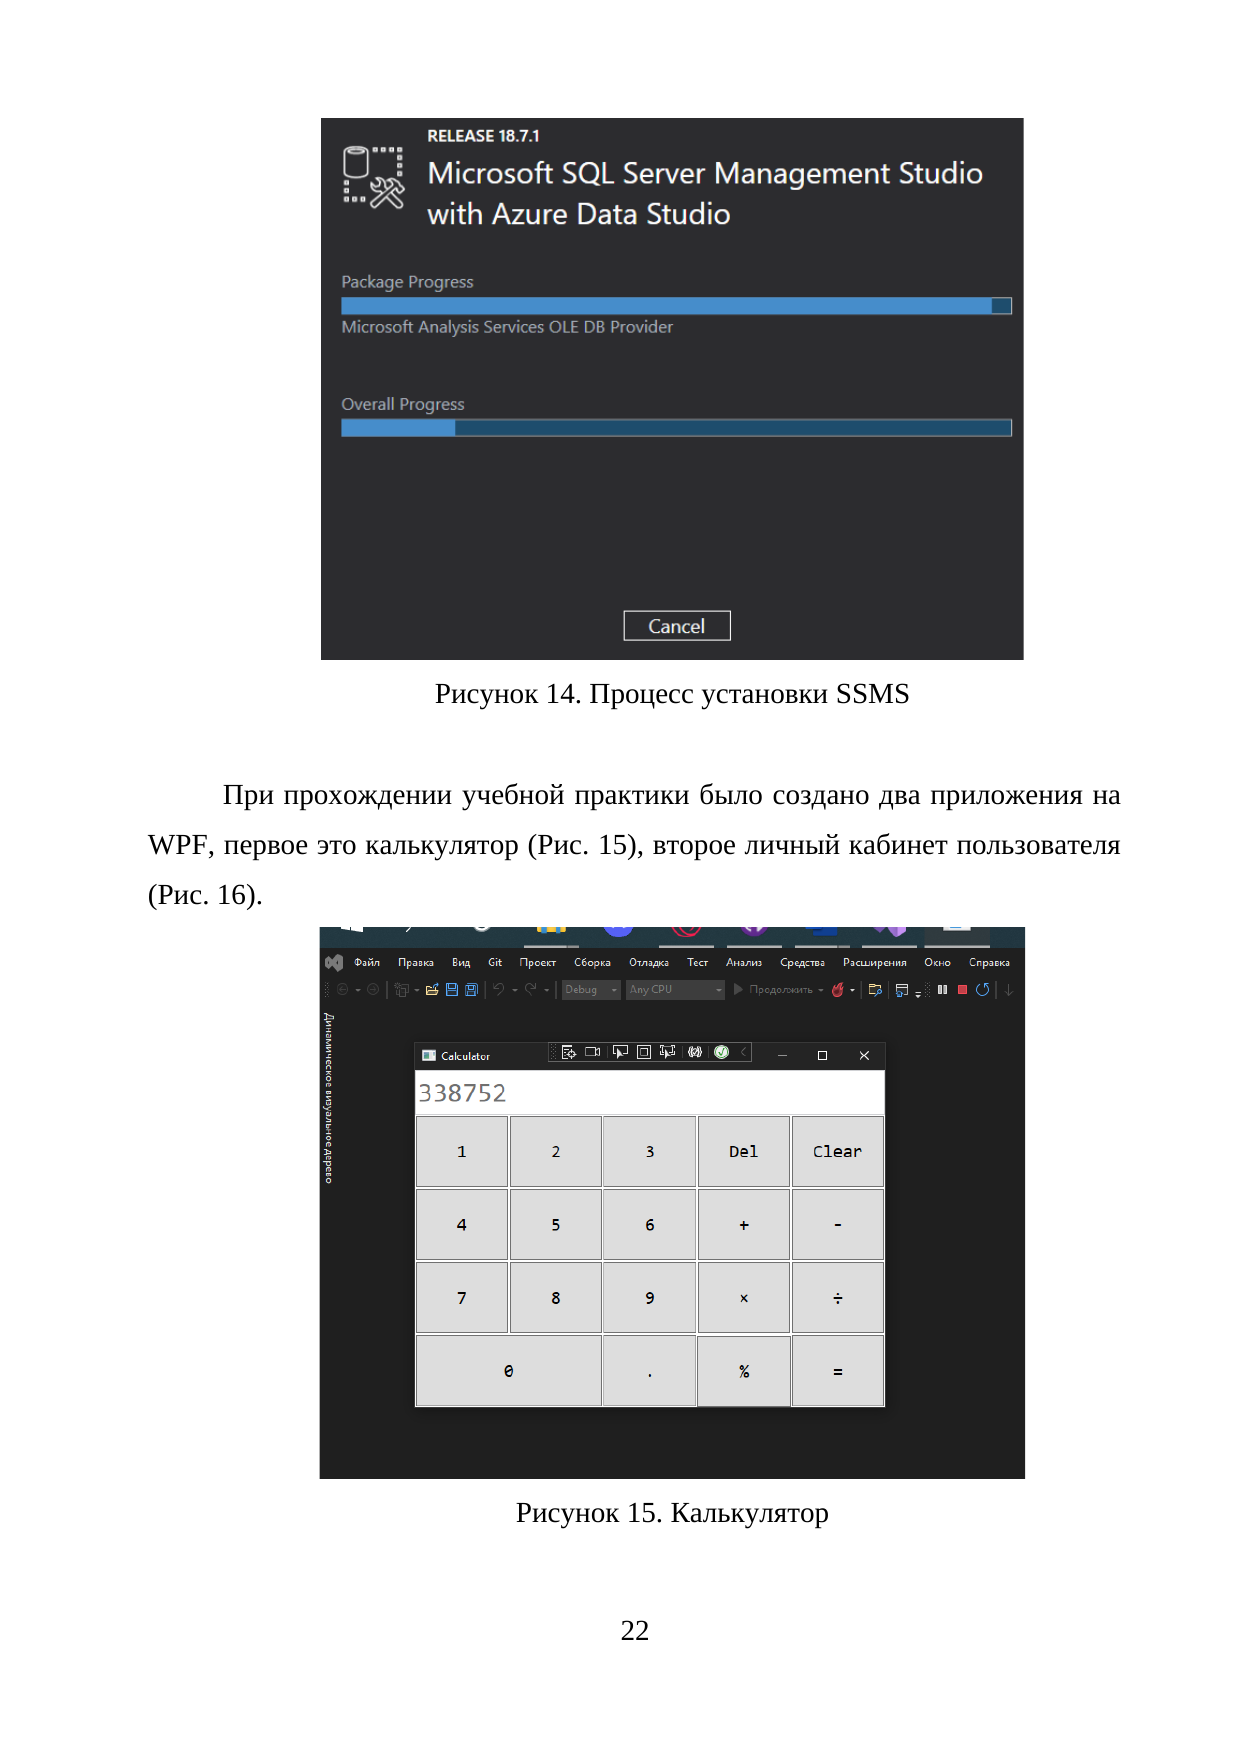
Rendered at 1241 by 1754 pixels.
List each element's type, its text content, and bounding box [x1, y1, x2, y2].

picture [319, 927, 1026, 1479]
text Рисунок 14. Процесс установки SSMS [148, 676, 1122, 710]
text При прохождении учебной практики было создано два приложения на WPF, первое это калькулятор (Рис. 15), второе личный кабинет пользователя (Рис. 16). [148, 777, 1122, 911]
picture [321, 118, 1024, 660]
text Рисунок 15. Калькулятор [148, 1495, 1122, 1529]
